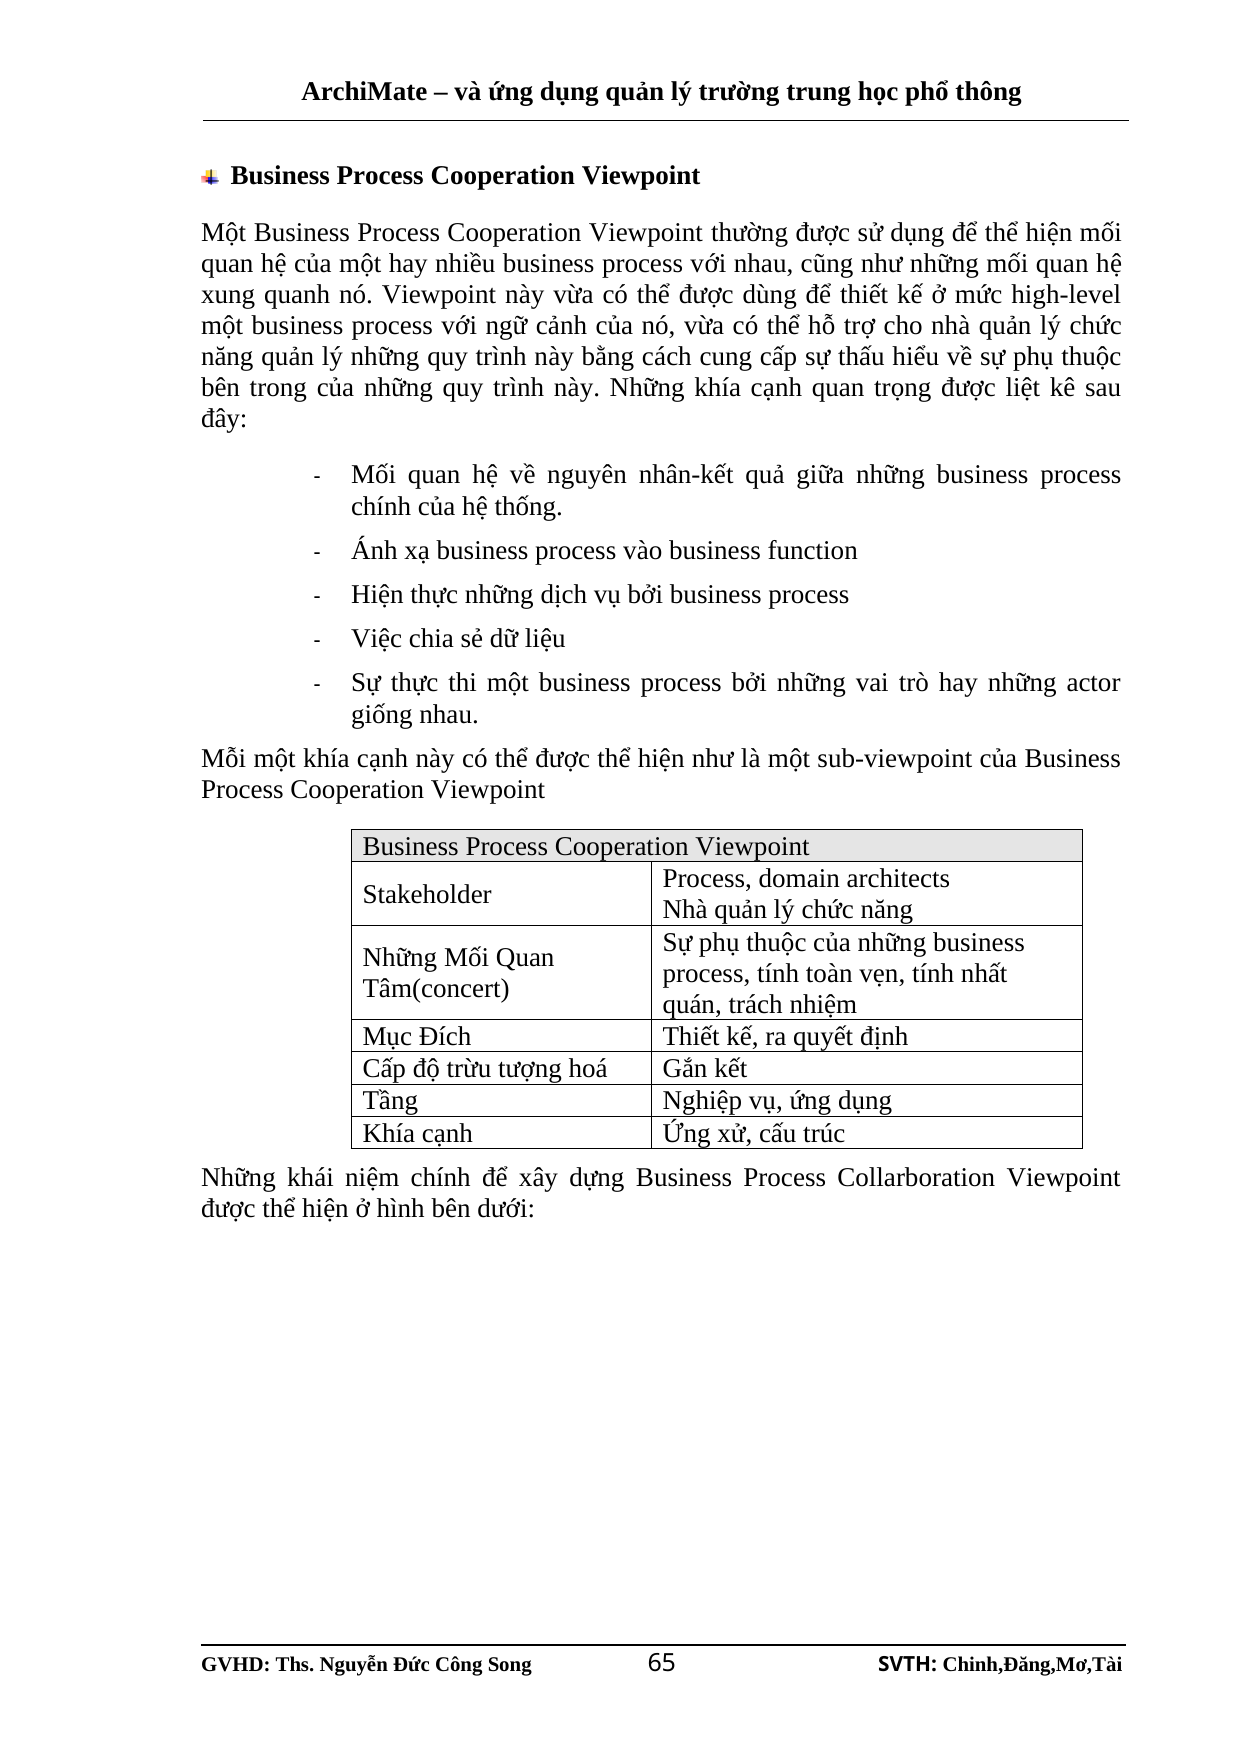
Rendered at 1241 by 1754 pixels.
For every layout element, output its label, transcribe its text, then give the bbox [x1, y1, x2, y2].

table_header Business Process Cooperation Viewpoint [352, 830, 1082, 861]
table_cell Stakeholder [352, 862, 651, 924]
text Việc chia sẻ dữ liệu [313, 622, 1122, 654]
table_cell Thiết kế, ra quyết định [652, 1020, 1082, 1051]
text Business Process Cooperation Viewpoint [201, 159, 1122, 191]
text Mối quan hệ về nguyên nhân-kết quả giữa những business process chính của hệ thống. [313, 459, 1122, 521]
table_cell Gắn kết [652, 1052, 1082, 1083]
text Mỗi một khía cạnh này có thể được thể hiện như là một sub-viewpoint của Business Process Cooperation Viewpoint [201, 742, 1122, 804]
table_cell Cấp độ trừu tượng hoá [352, 1052, 651, 1083]
table_cell Sự phụ thuộc của những business process, tính toàn vẹn, tính nhất quán, trách nhiệm [652, 926, 1082, 1019]
table_cell Process, domain architects Nhà quản lý chức năng [652, 862, 1082, 924]
table_cell Nghiệp vụ, ứng dụng [652, 1085, 1082, 1116]
table_cell Tầng [352, 1085, 651, 1116]
text Ánh xạ business process vào business function [313, 534, 1122, 566]
table_cell Mục Đích [352, 1020, 651, 1051]
text Hiện thực những dịch vụ bởi business process [313, 578, 1122, 610]
text Sự thực thi một business process bởi những vai trò hay những actor giống nhau. [313, 666, 1122, 729]
table_cell Những Mối Quan Tâm(concert) [352, 926, 651, 1019]
text Những khái niệm chính để xây dựng Business Process Collarboration Viewpoint được thể hiện ở hình bên dưới: [201, 1161, 1122, 1224]
table_cell Ứng xử, cấu trúc [652, 1117, 1082, 1148]
picture [201, 168, 219, 185]
text Một Business Process Cooperation Viewpoint thường được sử dụng để thể hiện mối quan hệ của một hay nhiều business process với nhau, cũng như những mối quan hệ xung quanh nó. Viewpoint này vừa có thể được dùng để thiết kế ở mức high-level một business process với ngữ cảnh của nó, vừa có thể hỗ trợ cho nhà quản lý chức năng quản lý những quy trình này bằng cách cung cấp sự thấu hiểu về sự phụ thuộc bên trong của những quy trình này. Những khía cạnh quan trọng được liệt kê sau đây: [201, 216, 1122, 434]
table_cell Khía cạnh [352, 1117, 651, 1148]
